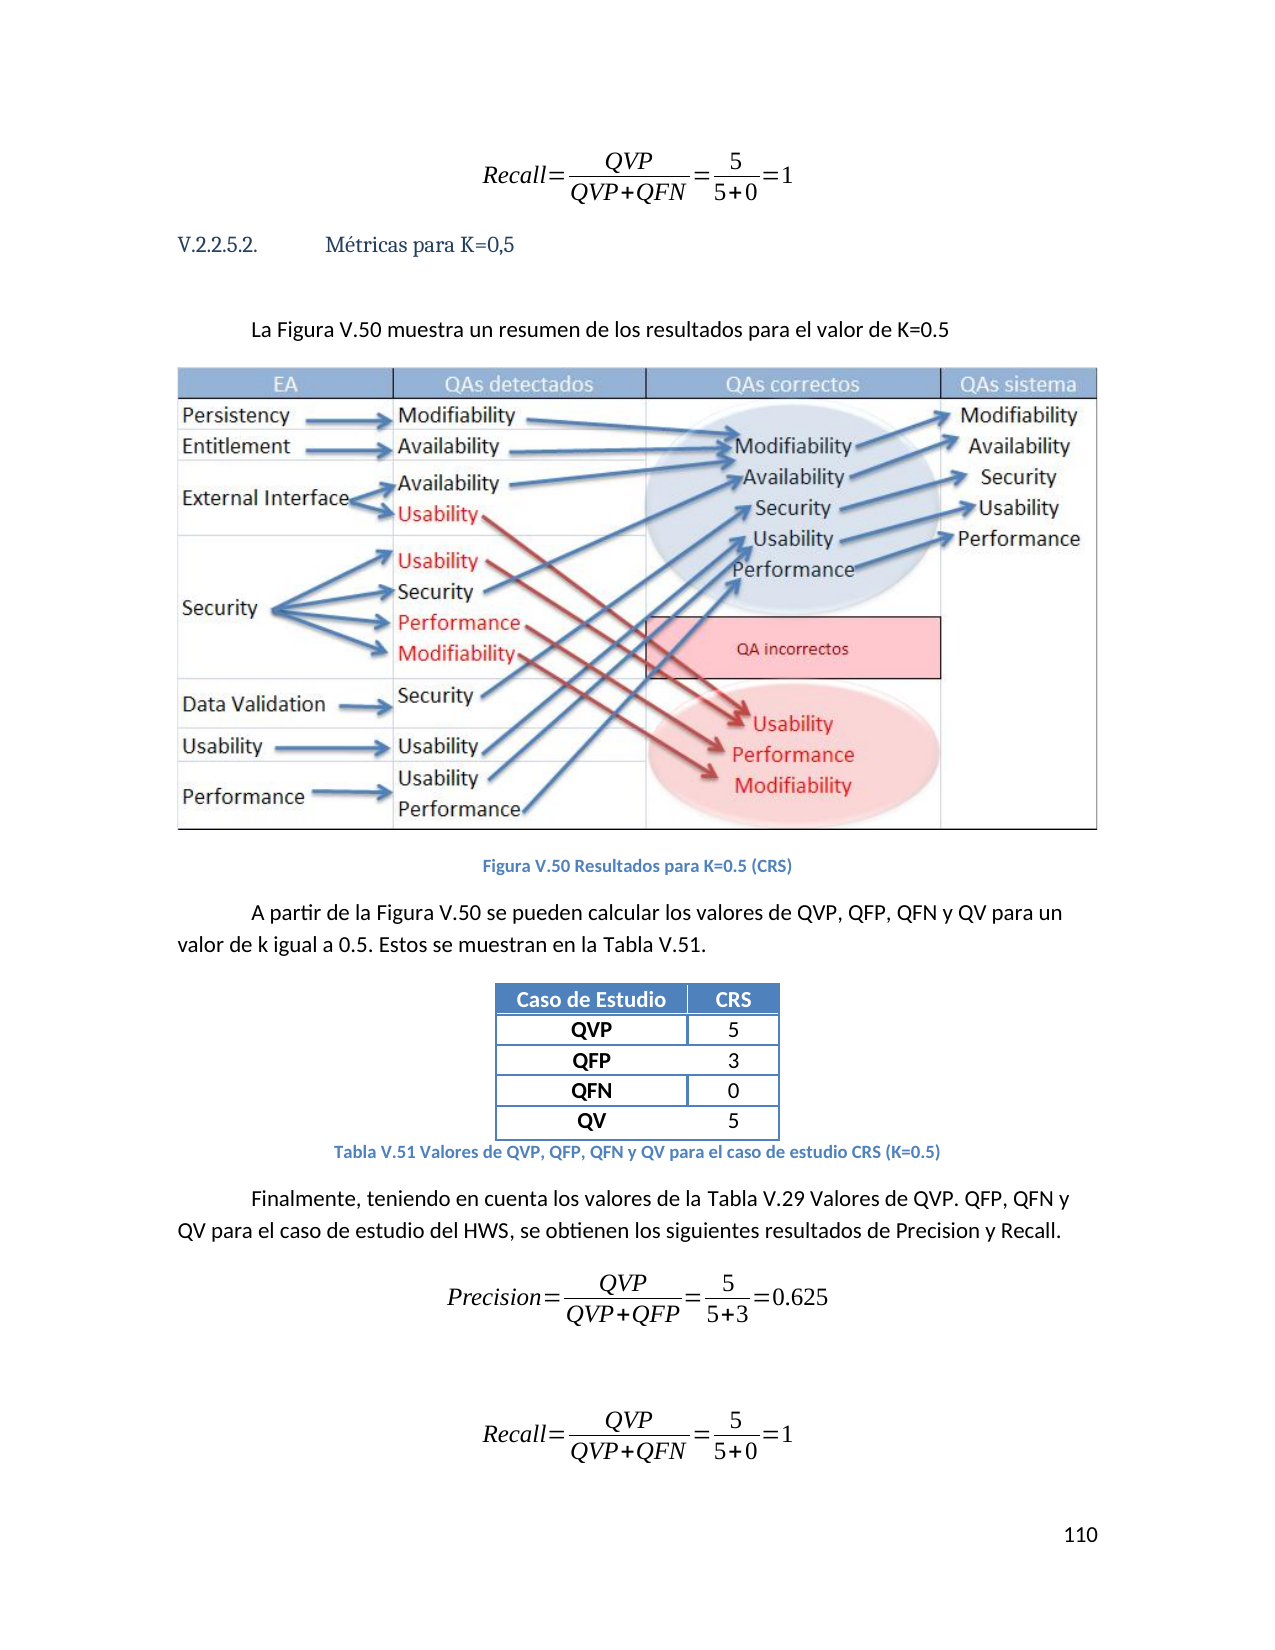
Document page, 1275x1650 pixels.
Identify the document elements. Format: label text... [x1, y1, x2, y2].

table_header Caso de Estudio [497, 985, 687, 1013]
subtitle Métricas para K=0,5 [177, 232, 1098, 258]
table_cell 5 [688, 1107, 778, 1138]
table_cell QVP [497, 1016, 686, 1044]
table_header CRS [688, 985, 778, 1013]
table_cell QV [497, 1107, 687, 1138]
table_cell 3 [688, 1046, 778, 1074]
table_cell QFP [497, 1046, 687, 1074]
picture [177, 367, 1098, 830]
table_cell QFN [497, 1076, 686, 1104]
table_cell 5 [689, 1016, 778, 1044]
table_cell 0 [689, 1076, 778, 1104]
